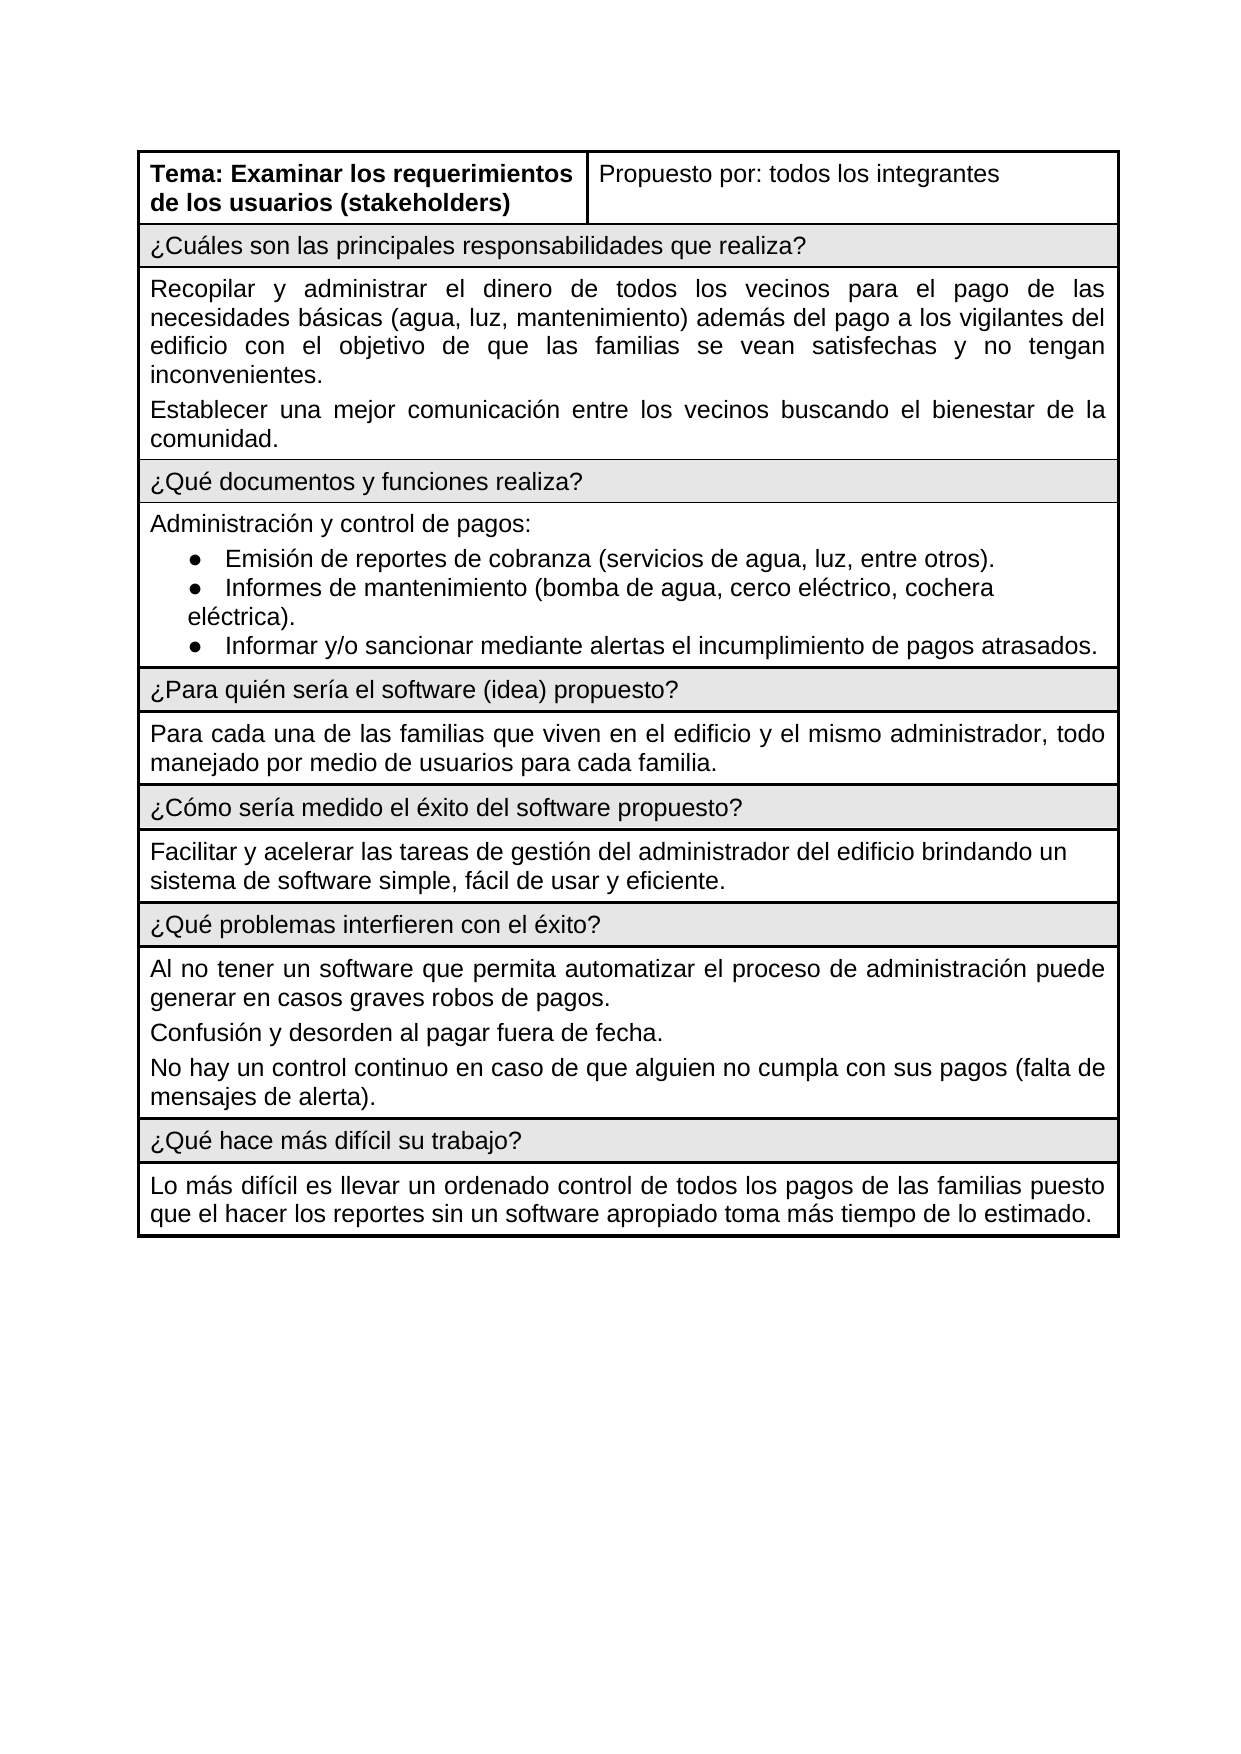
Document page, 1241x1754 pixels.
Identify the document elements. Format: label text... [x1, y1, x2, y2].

table_cell ¿Qué documentos y funciones realiza? [140, 460, 1117, 502]
table_cell ¿Para quién sería el software (idea) propuesto? [140, 669, 1117, 710]
table_cell Facilitar y acelerar las tareas de gestión del administrador del edificio brindando un sistema de software simple, fácil de usar y eficiente. [140, 831, 1117, 901]
table_cell ¿Cómo sería medido el éxito del software propuesto? [140, 786, 1117, 827]
table_cell Al no tener un software que permita automatizar el proceso de administración puede generar en casos graves robos de pagos. Confusión y desorden al pagar fuera de fecha. No hay un control continuo en caso de que alguien no cumpla con sus pagos (falta de mensajes de alerta). [140, 948, 1117, 1117]
table_cell ¿Qué problemas interfieren con el éxito? [140, 904, 1117, 945]
table_cell Para cada una de las familias que viven en el edificio y el mismo administrador, todo manejado por medio de usuarios para cada familia. [140, 713, 1117, 783]
table_cell Tema: Examinar los requerimientos de los usuarios (stakeholders) [140, 153, 586, 223]
table_cell Administración y control de pagos: Emisión de reportes de cobranza (servicios de agua, luz, entre otros). Informes de mantenimiento (bomba de agua, cerco eléctrico, cochera eléctrica). Informar y/o sancionar mediante alertas el incumplimiento de pagos atrasados. [140, 503, 1117, 666]
table_cell Recopilar y administrar el dinero de todos los vecinos para el pago de las necesidades básicas (agua, luz, mantenimiento) además del pago a los vigilantes del edificio con el objetivo de que las familias se vean satisfechas y no tengan inconvenientes. Establecer una mejor comunicación entre los vecinos buscando el bienestar de la comunidad. [140, 268, 1117, 459]
table_cell ¿Cuáles son las principales responsabilidades que realiza? [140, 225, 1117, 266]
table_cell ¿Qué hace más difícil su trabajo? [140, 1120, 1117, 1161]
table_cell Propuesto por: todos los integrantes [589, 153, 1117, 223]
table_cell Lo más difícil es llevar un ordenado control de todos los pagos de las familias puesto que el hacer los reportes sin un software apropiado toma más tiempo de lo estimado. [140, 1164, 1117, 1234]
